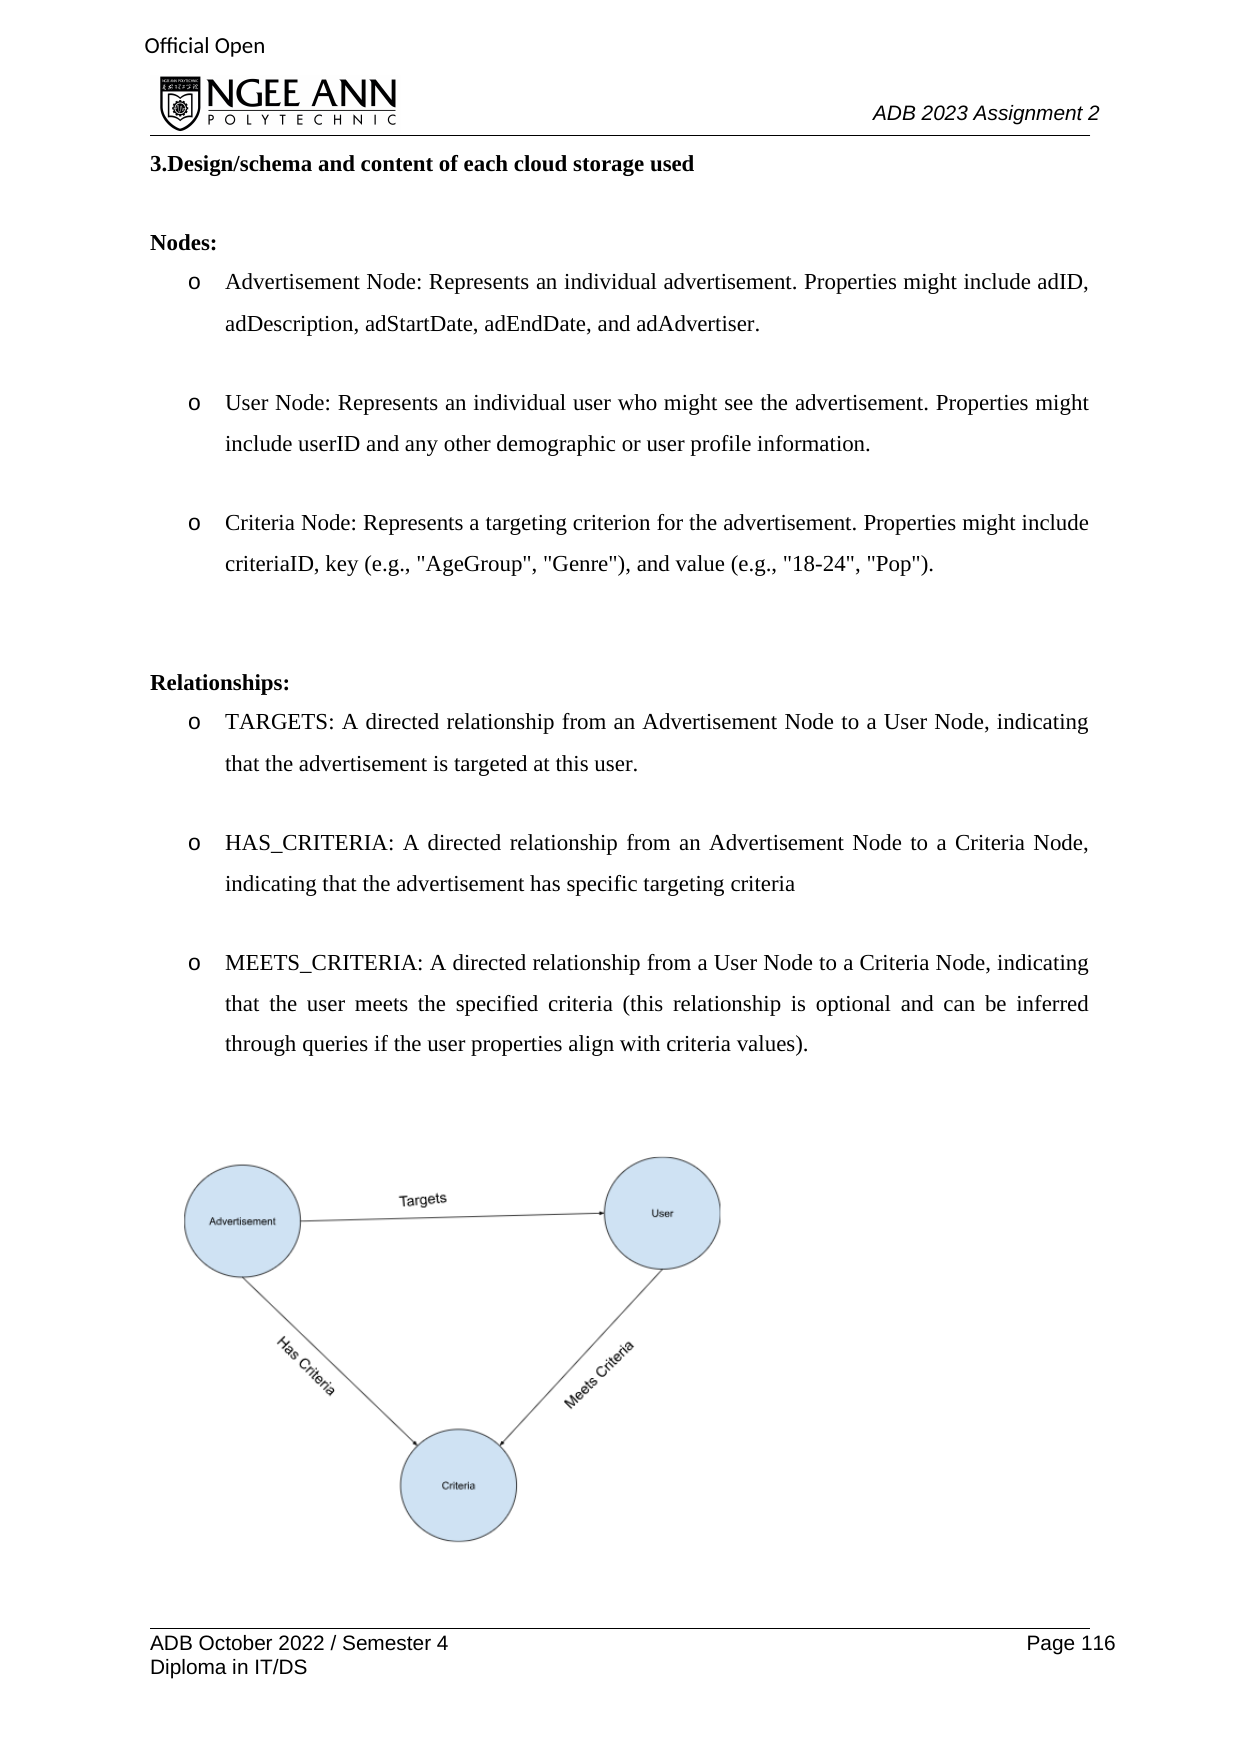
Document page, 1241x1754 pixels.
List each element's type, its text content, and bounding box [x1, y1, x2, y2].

text Nodes: [150, 229, 1090, 255]
list MEETS_CRITERIA: A directed relationship from a User Node to a Criteria Node, indicating that the user meets the specified criteria (this relationship is optional and can be inferred through queries if the user properties align with criteria values). [187, 949, 1090, 1056]
list TARGETS: A directed relationship from an Advertisement Node to a User Node, indicating that the advertisement is targeted at this user. [187, 708, 1090, 776]
list User Node: Represents an individual user who might see the advertisement. Properties might include userID and any other demographic or user profile information. [187, 389, 1090, 456]
list Advertisement Node: Represents an individual advertisement. Properties might include adID, adDescription, adStartDate, adEndDate, and adAdvertiser. [187, 268, 1090, 336]
picture [150, 75, 402, 133]
text Relationships: [150, 669, 1090, 695]
list HAS_CRITERIA: A directed relationship from an Advertisement Node to a Criteria Node, indicating that the advertisement has specific targeting criteria [187, 829, 1090, 896]
text 3.Design/schema and content of each cloud storage used [150, 150, 1090, 176]
list Criteria Node: Represents a targeting criterion for the advertisement. Properties might include criteriaID, key (e.g., "AgeGroup", "Genre"), and value (e.g., "18-24", "Pop"). [187, 509, 1090, 577]
picture [150, 1141, 744, 1554]
